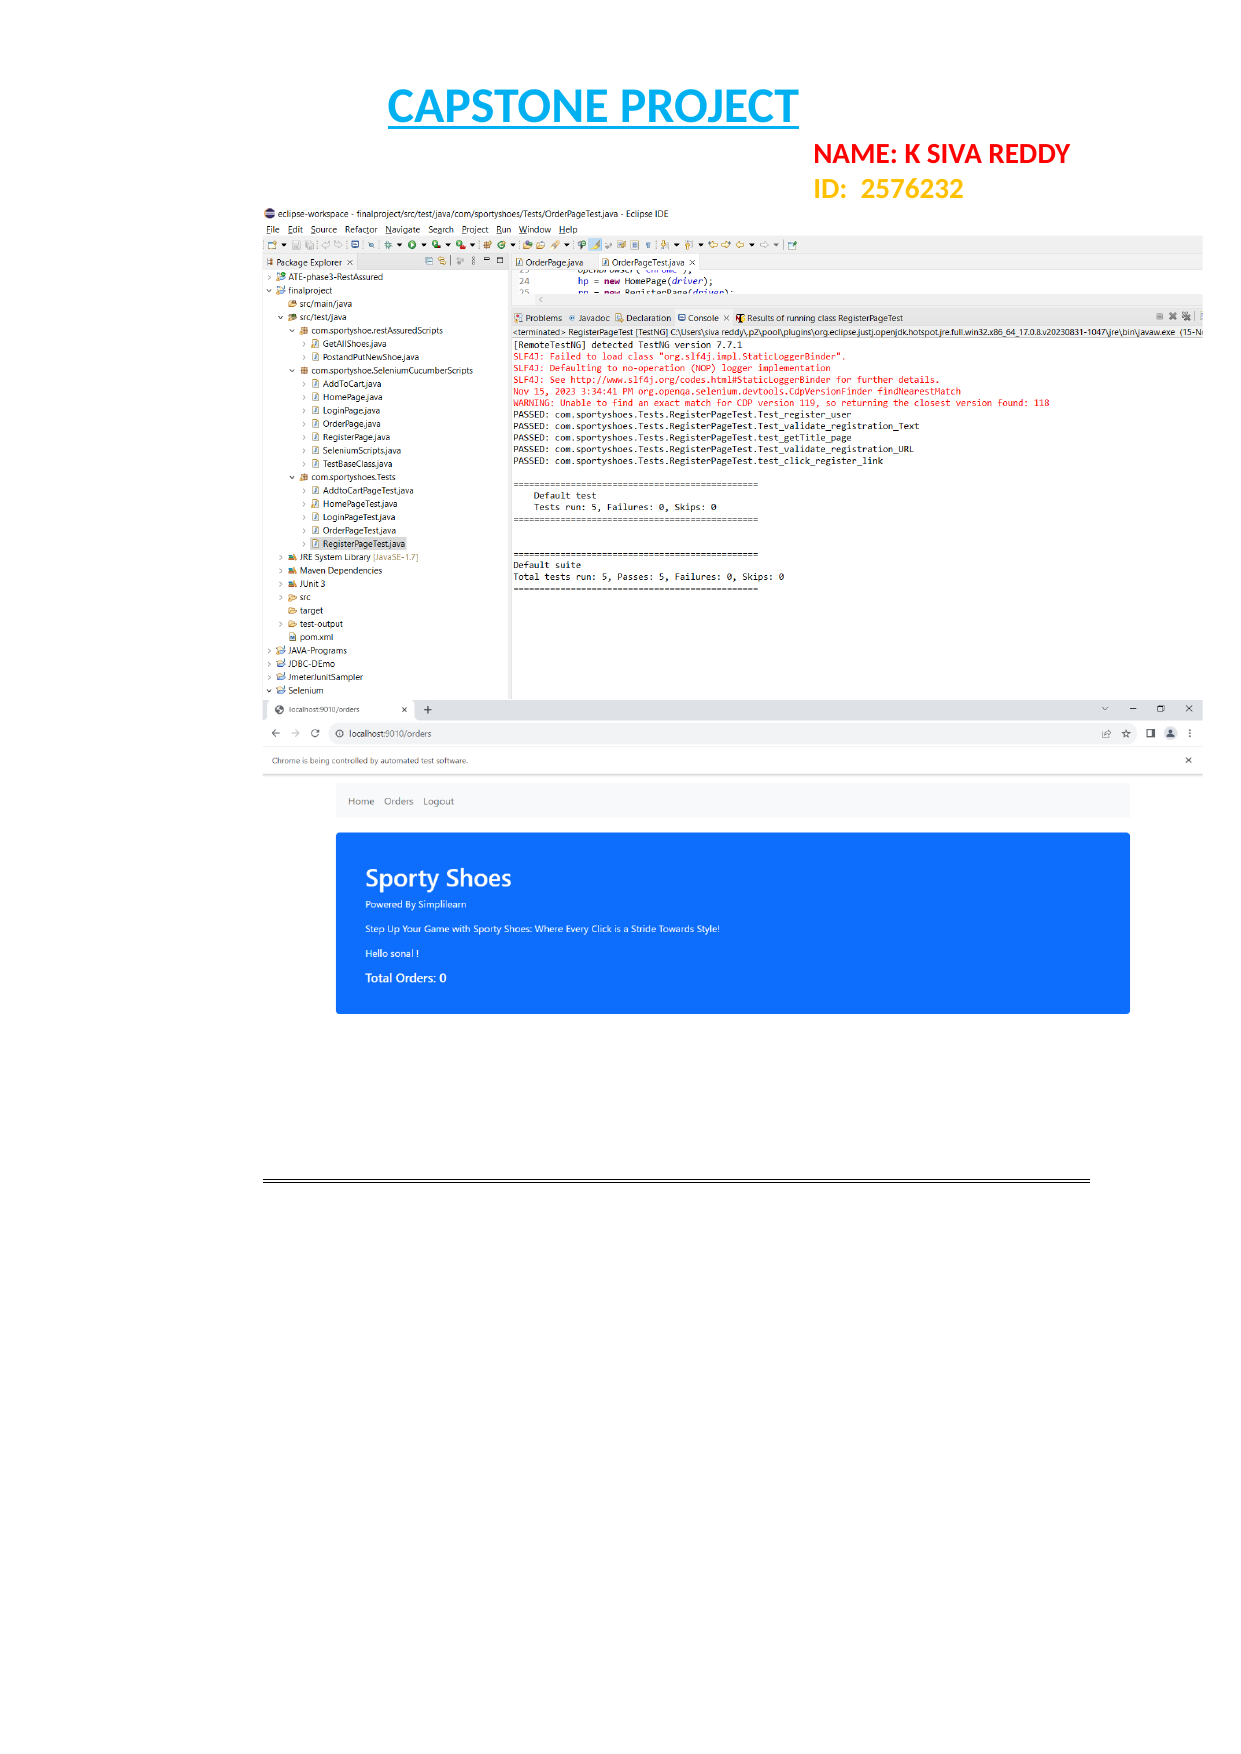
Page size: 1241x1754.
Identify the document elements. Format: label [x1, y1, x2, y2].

picture [262, 700, 1203, 1177]
picture [262, 206, 1203, 699]
